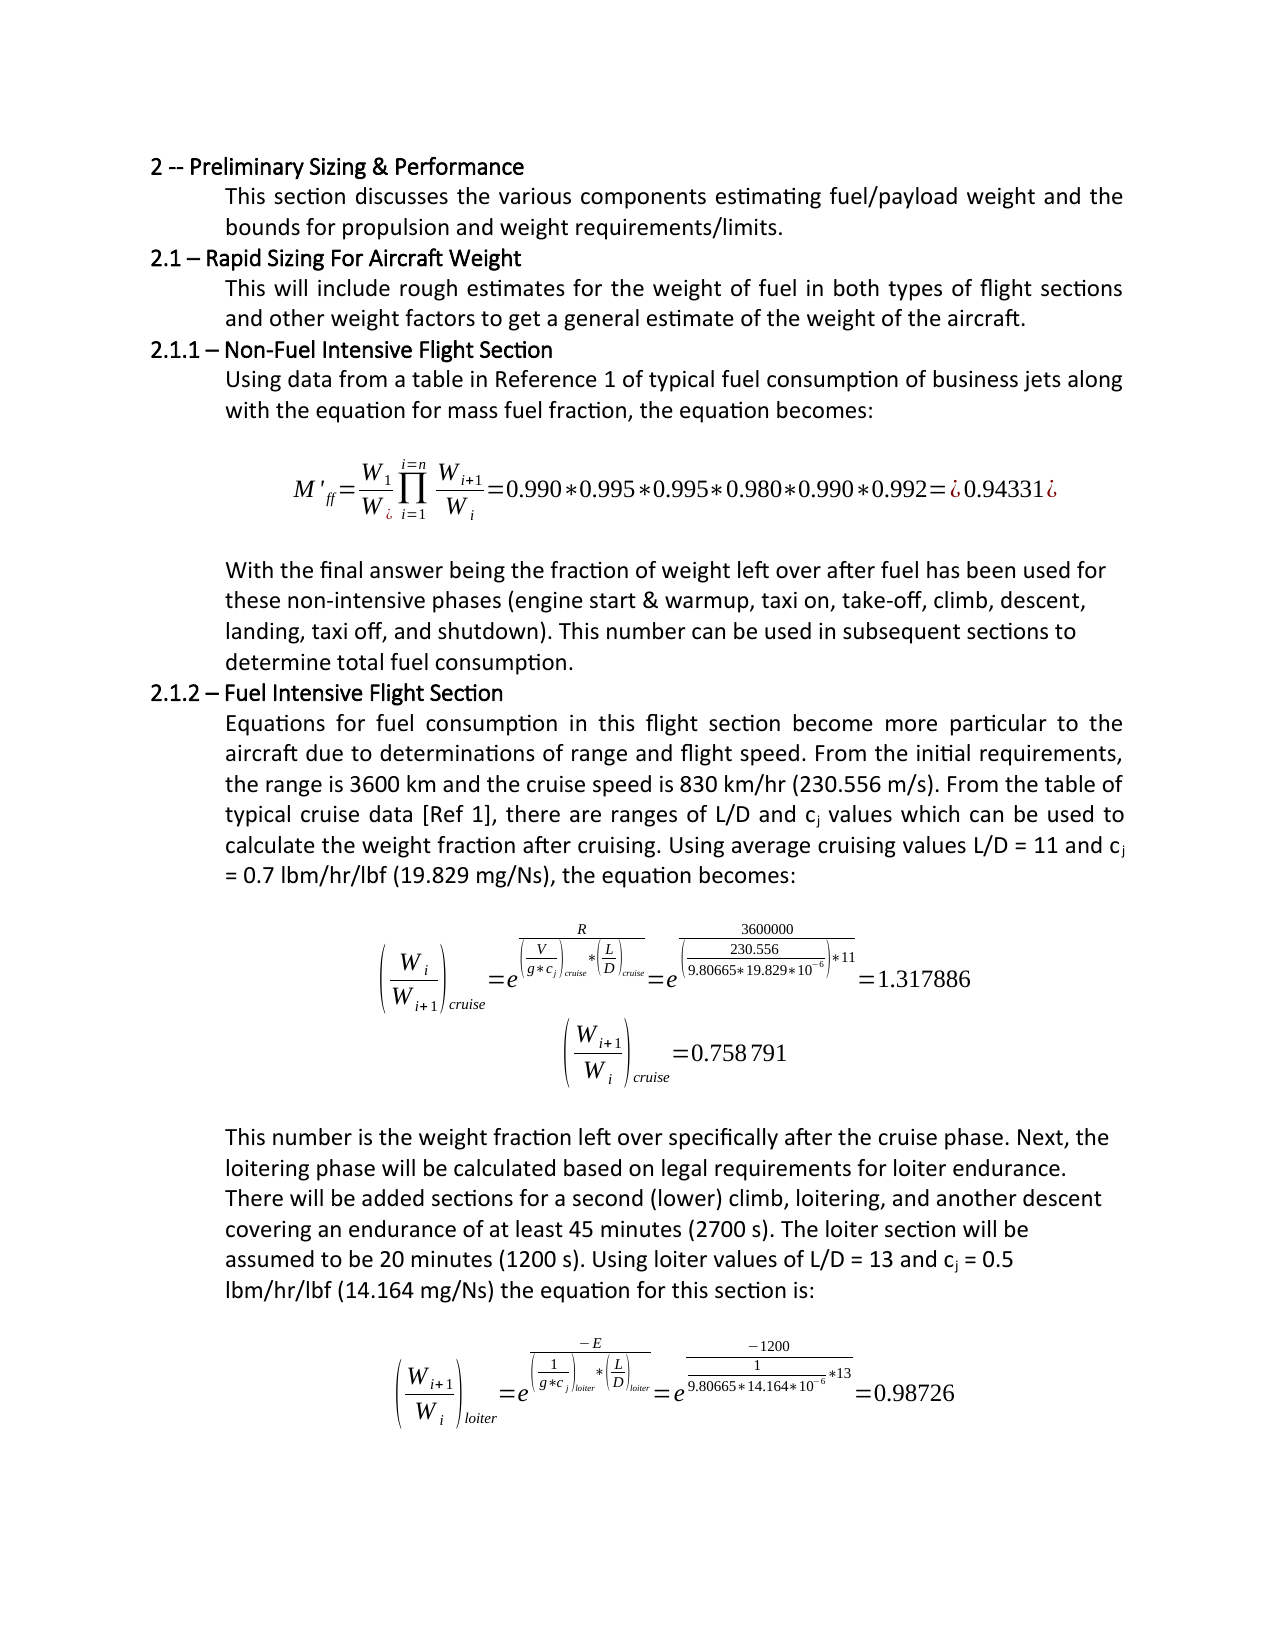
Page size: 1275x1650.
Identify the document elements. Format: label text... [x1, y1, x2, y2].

text This number is the weight fraction left over specifically after the cruise phase. Next, the loitering phase will be calculated based on legal requirements for loiter endurance. There will be added sections for a second (lower) climb, loitering, and another descent covering an endurance of at least 45 minutes (2700 s). The loiter section will be assumed to be 20 minutes (1200 s). Using loiter values of L/D = 13 and cj = 0.5 lbm/hr/lbf (14.164 mg/Ns) the equation for this section is: [225, 1121, 1125, 1304]
subtitle 2 -- Preliminary Sizing & Performance [150, 150, 1125, 181]
text 2.1.2 – Fuel Intensive Flight Section [150, 676, 1125, 707]
text With the final answer being the fraction of weight left over after fuel has been used for these non-intensive phases (engine start & warmup, taxi on, take-off, climb, descent, landing, taxi off, and shutdown). This number can be used in subsequent sections to determine total fuel consumption. [225, 554, 1125, 676]
text Using data from a table in Reference 1 of typical fuel consumption of business jets along with the equation for mass fuel fraction, the equation becomes: [225, 364, 1125, 425]
text Equations for fuel consumption in this flight section become more particular to the aircraft due to determinations of range and flight speed. From the initial requirements, the range is 3600 km and the cruise speed is 830 km/hr (230.556 m/s). From the table of typical cruise data [Ref 1], there are ranges of L/D and cj values which can be used to calculate the weight fraction after cruising. Using average cruising values L/D = 11 and cj = 0.7 lbm/hr/lbf (19.829 mg/Ns), the equation becomes: [225, 707, 1125, 890]
text This section discusses the various components estimating fuel/payload weight and the bounds for propulsion and weight requirements/limits. [225, 181, 1125, 242]
text 2.1.1 – Non-Fuel Intensive Flight Section [150, 333, 1125, 364]
text This will include rough estimates for the weight of fuel in both types of flight sections and other weight factors to get a general estimate of the weight of the aircraft. [225, 272, 1125, 333]
subtitle 2.1 – Rapid Sizing For Aircraft Weight [150, 242, 1125, 272]
